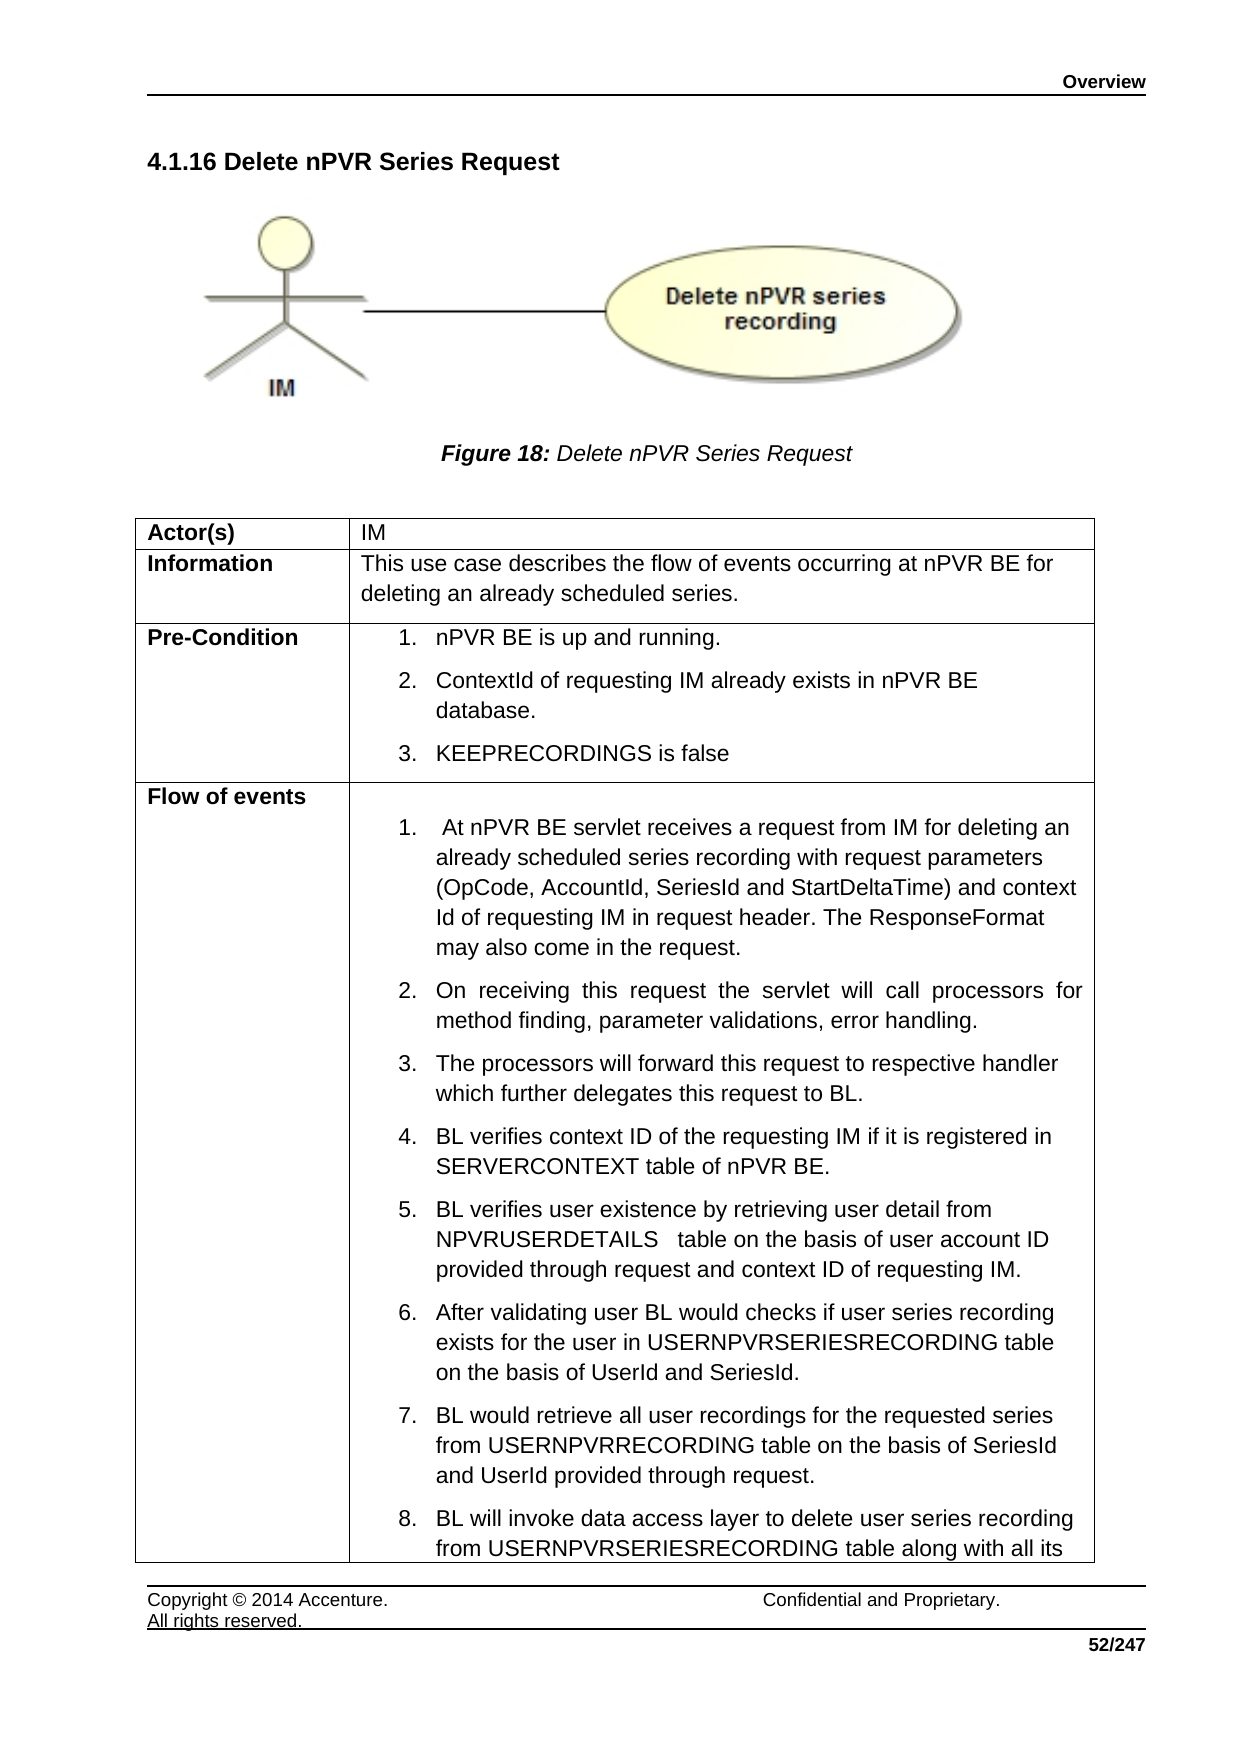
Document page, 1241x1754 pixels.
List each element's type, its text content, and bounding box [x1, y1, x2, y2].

subtitle Delete nPVR Series Request [147, 147, 1146, 176]
table_cell Flow of events [136, 783, 349, 1562]
table_cell nPVR BE is up and running. ContextId of requesting IM already exists in nPVR BE database. KEEPRECORDINGS is false [350, 624, 1094, 782]
table_header Actor(s) [136, 519, 349, 549]
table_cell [350, 783, 1094, 1562]
table_header IM [350, 519, 1094, 549]
table_cell Information [136, 550, 349, 623]
picture [147, 196, 977, 428]
table_cell This use case describes the flow of events occurring at nPVR BE for deleting an already scheduled series. [350, 550, 1094, 623]
table_cell Pre-Condition [136, 624, 349, 782]
text Figure 18: Delete nPVR Series Request [147, 440, 1146, 466]
